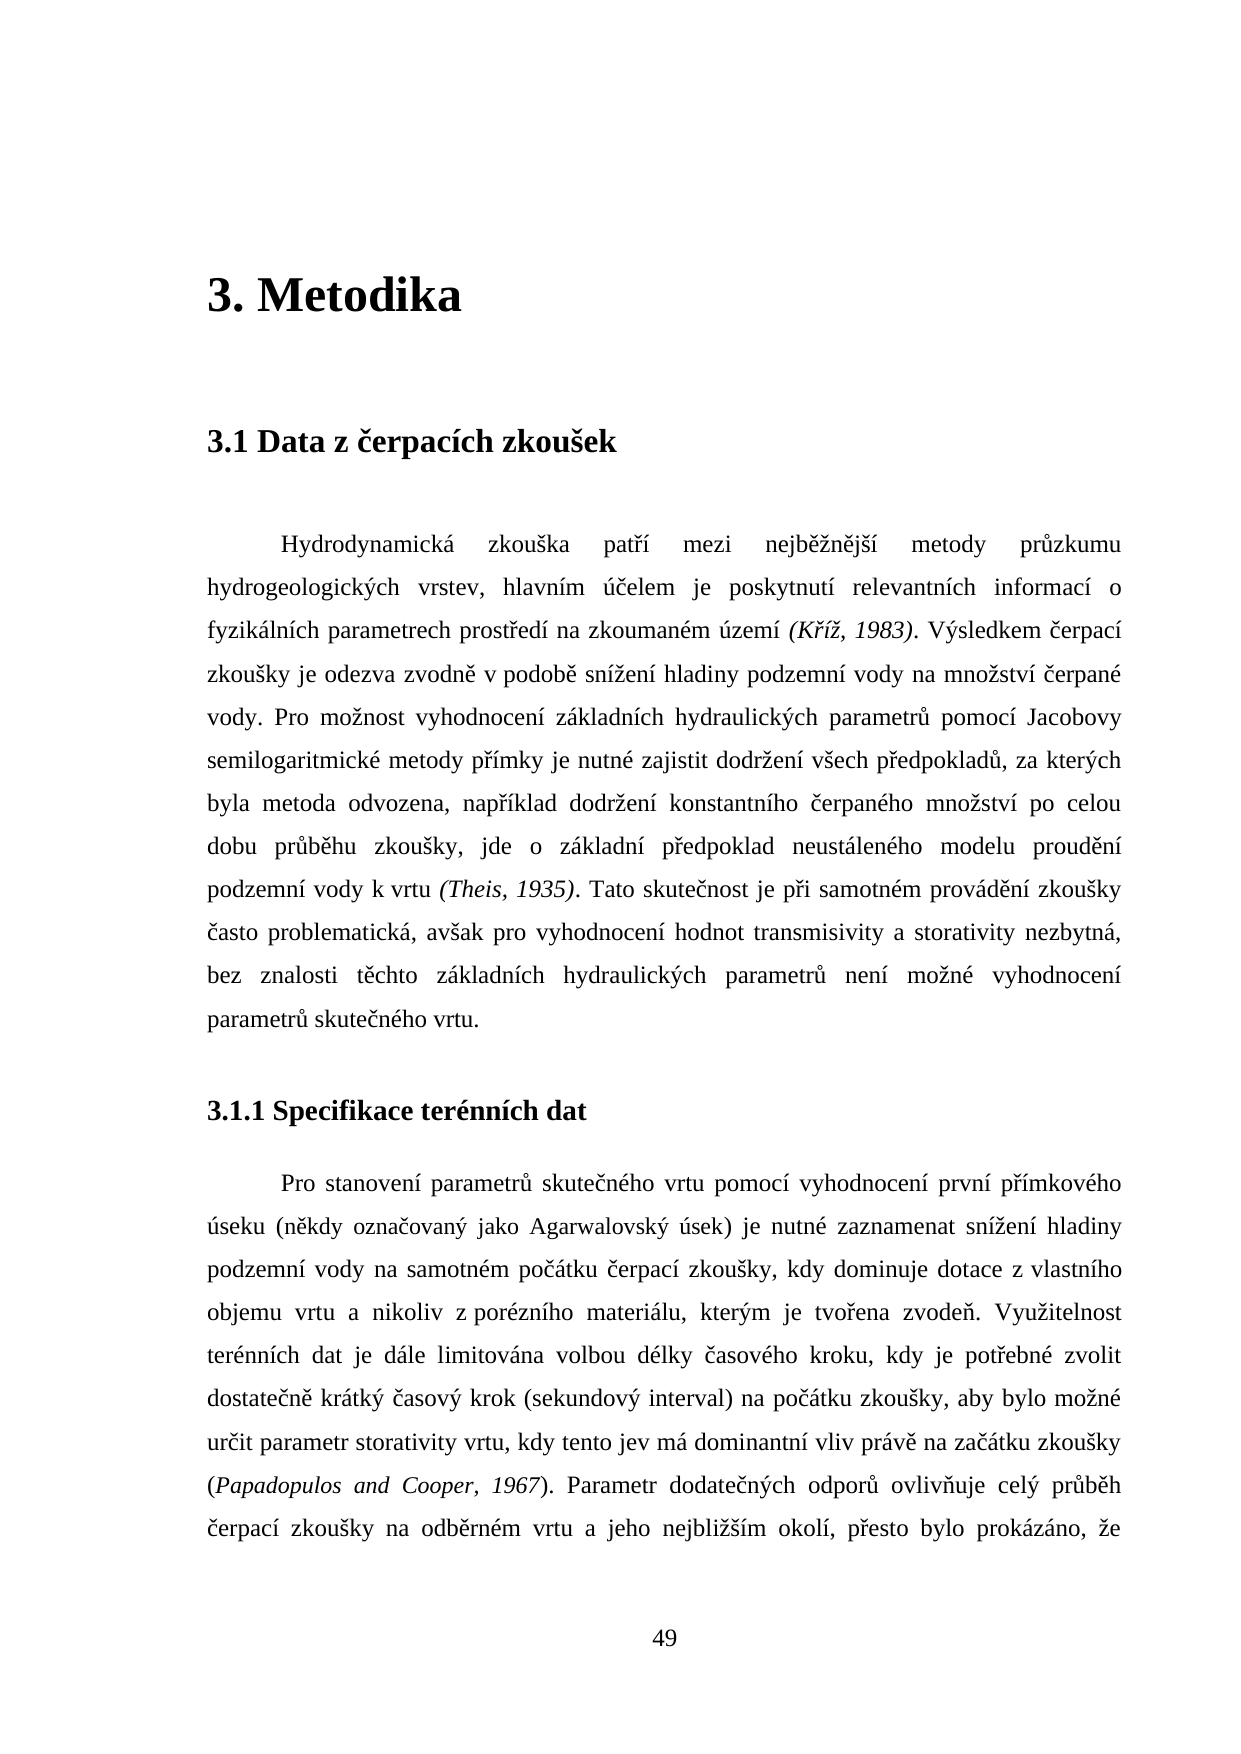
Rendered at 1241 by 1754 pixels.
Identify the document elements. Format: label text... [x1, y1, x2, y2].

subtitle 3. Metodika [207, 265, 1122, 322]
text Hydrodynamická zkouška patří mezi nejběžnější metody průzkumu hydrogeologických vrstev, hlavním účelem je poskytnutí relevantních informací o fyzikálních parametrech prostředí na zkoumaném území (Kříž, 1983). Výsledkem čerpací zkoušky je odezva zvodně v podobě snížení hladiny podzemní vody na množství čerpané vody. Pro možnost vyhodnocení základních hydraulických parametrů pomocí Jacobovy semilogaritmické metody přímky je nutné zajistit dodržení všech předpokladů, za kterých byla metoda odvozena, například dodržení konstantního čerpaného množství po celou dobu průběhu zkoušky, jde o základní předpoklad neustáleného modelu proudění podzemní vody k vrtu (Theis, 1935). Tato skutečnost je při samotném provádění zkoušky často problematická, avšak pro vyhodnocení hodnot transmisivity a storativity nezbytná, bez znalosti těchto základních hydraulických parametrů není možné vyhodnocení parametrů skutečného vrtu. [207, 529, 1122, 1032]
subtitle 3.1 Data z čerpacích zkoušek [207, 422, 1122, 460]
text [207, 1168, 1122, 1542]
subtitle 3.1.1 Specifikace terénních dat [207, 1093, 1122, 1126]
